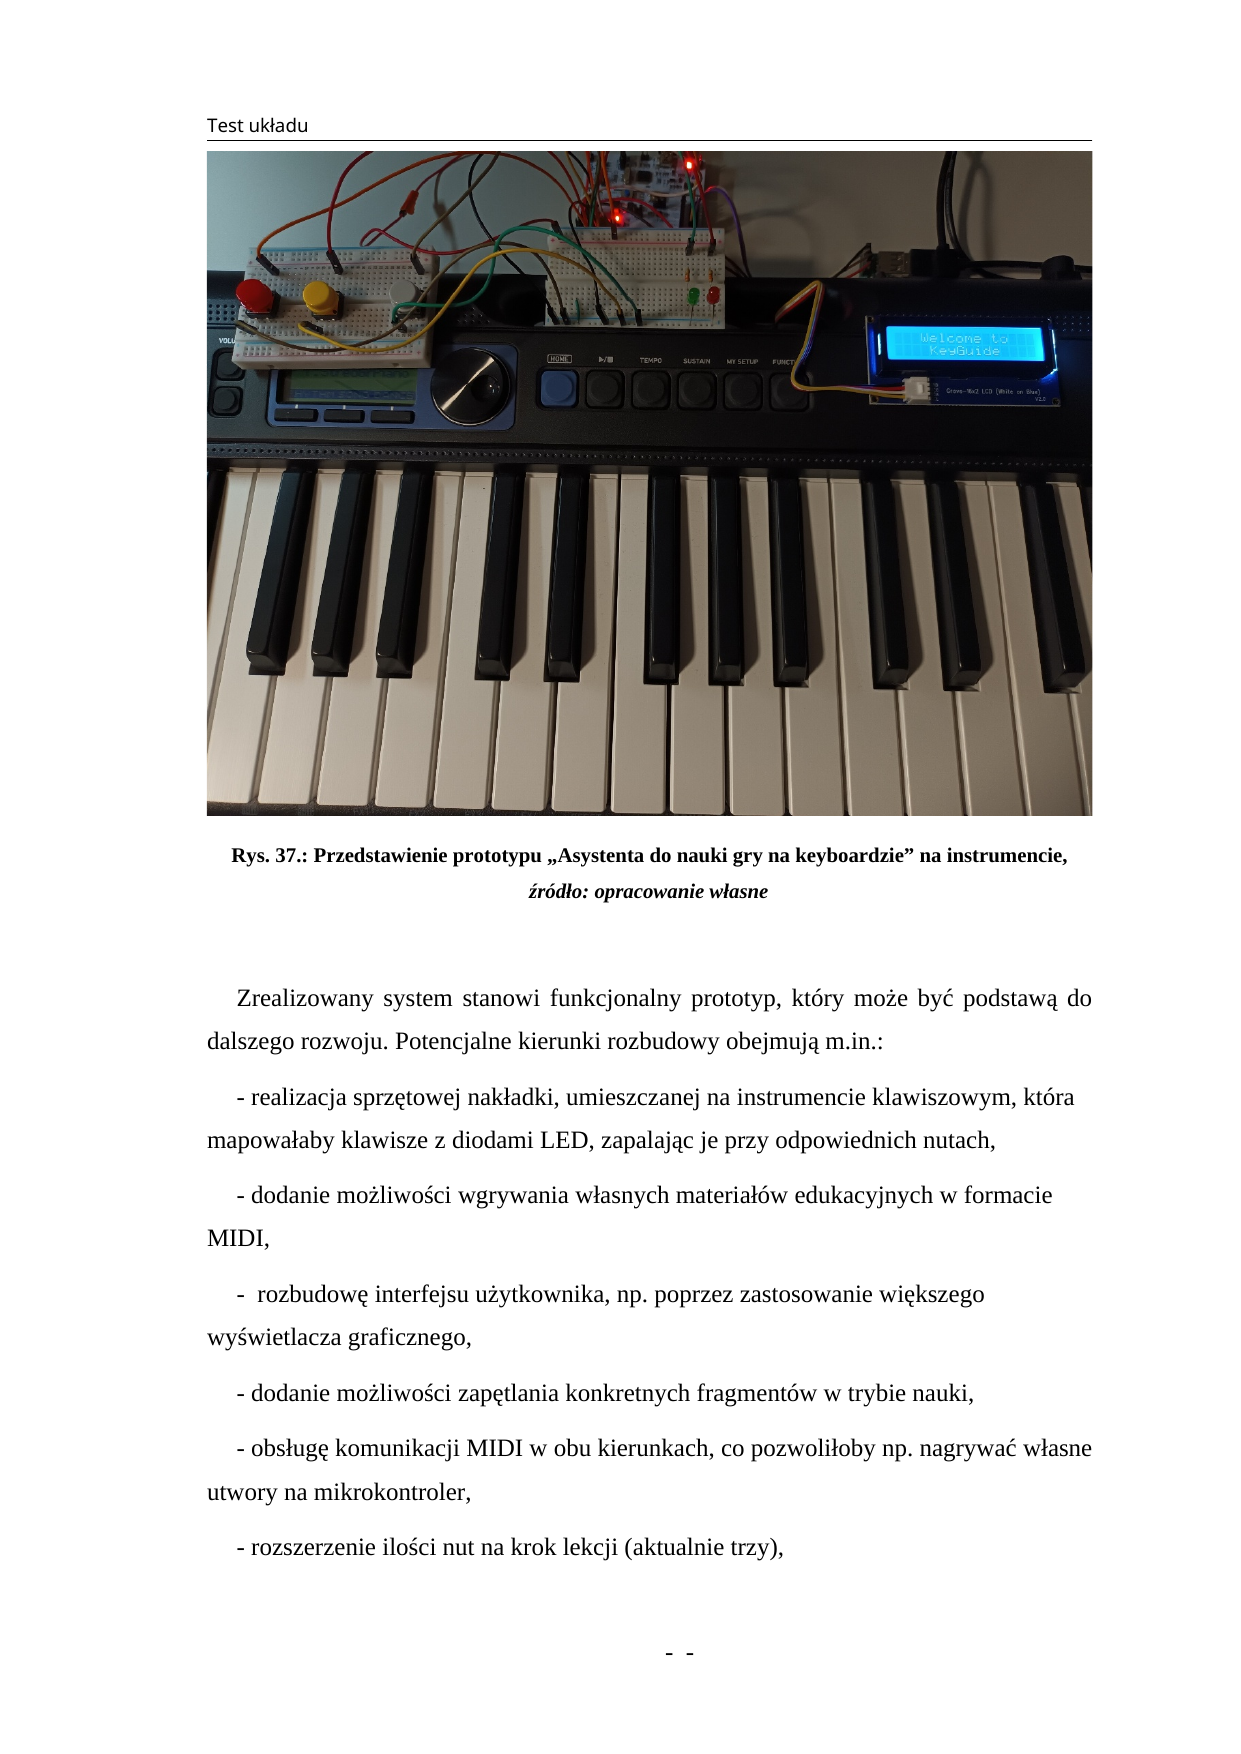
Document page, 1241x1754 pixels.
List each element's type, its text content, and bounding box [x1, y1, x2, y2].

text - dodanie możliwości zapętlania konkretnych fragmentów w trybie nauki, [207, 1378, 1092, 1407]
text - obsługę komunikacji MIDI w obu kierunkach, co pozwoliłoby np. nagrywać własne utwory na mikrokontroler, [207, 1433, 1092, 1505]
text - dodanie możliwości wgrywania własnych materiałów edukacyjnych w formacie MIDI, [207, 1180, 1092, 1252]
picture [206, 151, 1093, 816]
text Zrealizowany system stanowi funkcjonalny prototyp, który może być podstawą do dalszego rozwoju. Potencjalne kierunki rozbudowy obejmują m.in.: [207, 983, 1092, 1055]
text - rozbudowę interfejsu użytkownika, np. poprzez zastosowanie większego wyświetlacza graficznego, [207, 1279, 1092, 1351]
text - rozszerzenie ilości nut na krok lekcji (aktualnie trzy), [207, 1532, 1092, 1561]
text - realizacja sprzętowej nakładki, umieszczanej na instrumencie klawiszowym, która mapowałaby klawisze z diodami LED, zapalając je przy odpowiednich nutach, [207, 1082, 1092, 1153]
